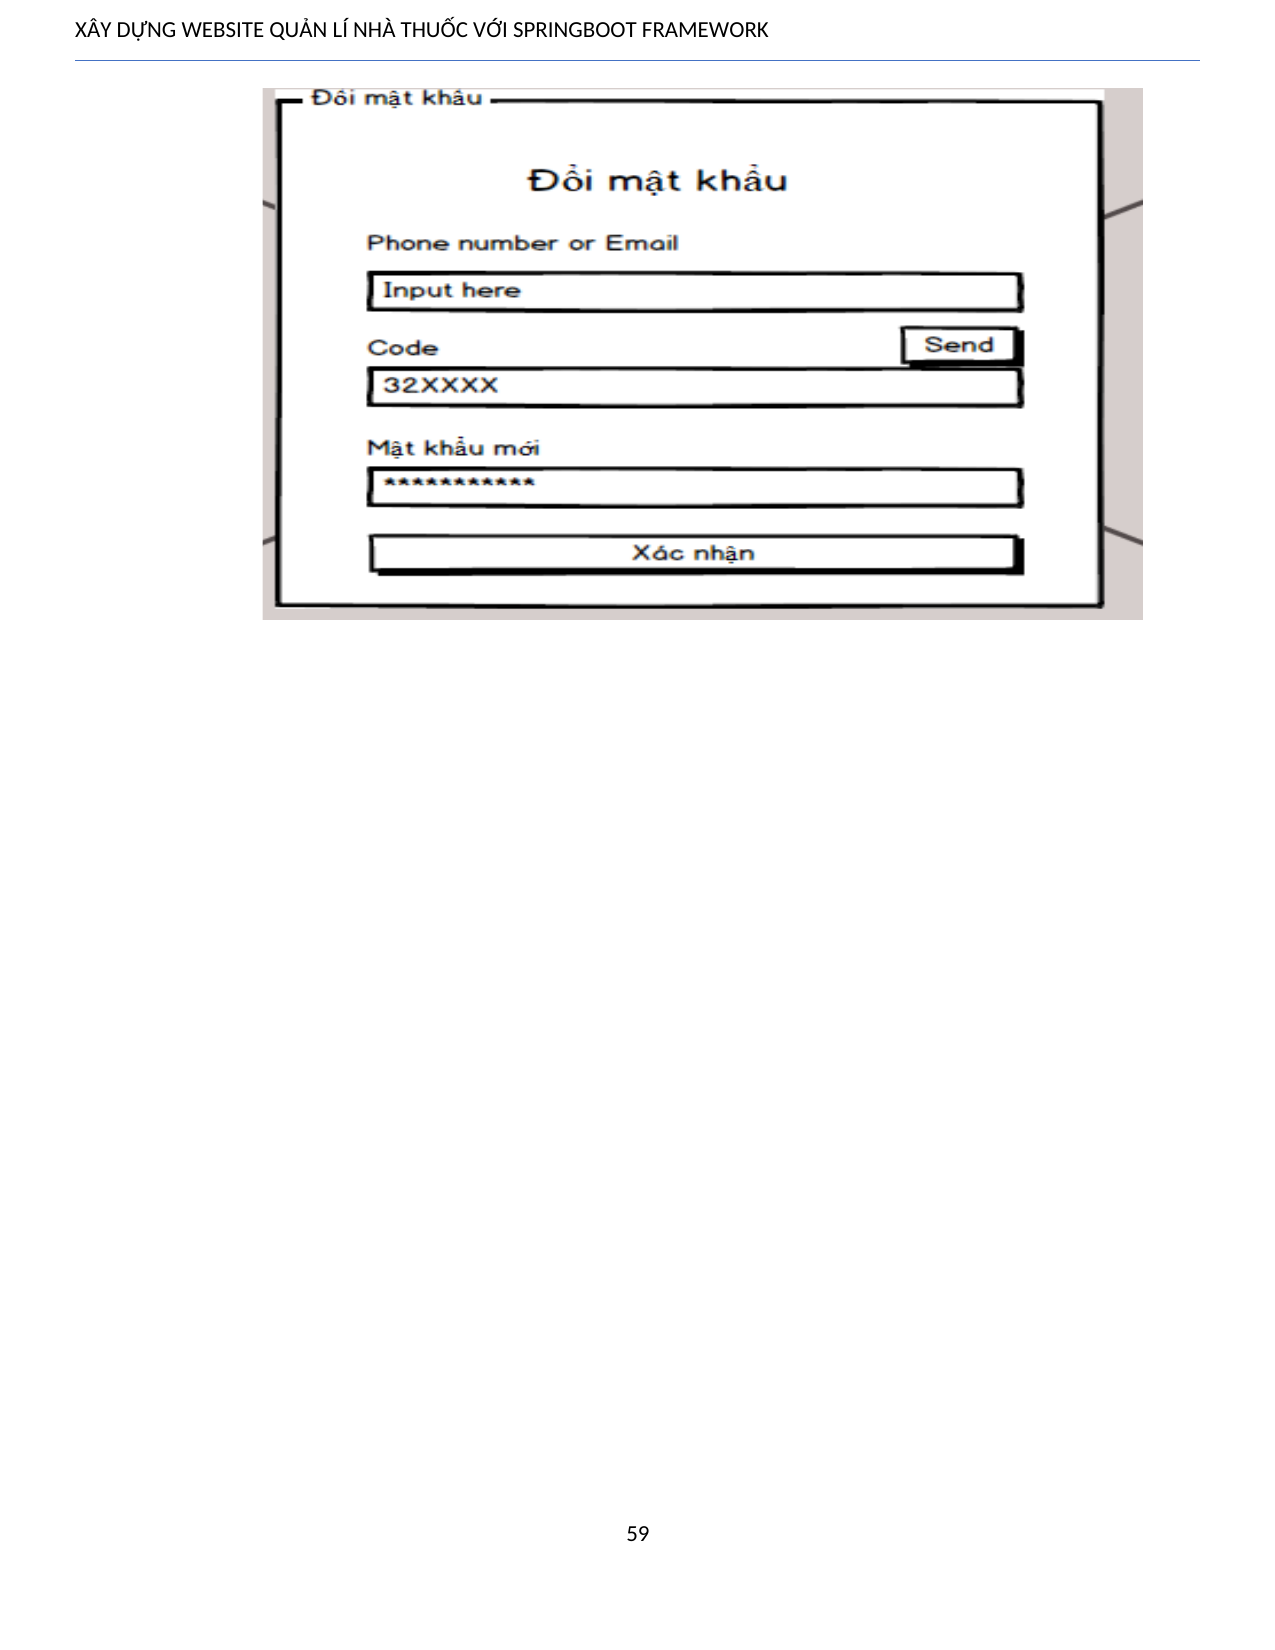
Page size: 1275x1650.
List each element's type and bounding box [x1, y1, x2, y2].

picture [262, 88, 1143, 620]
